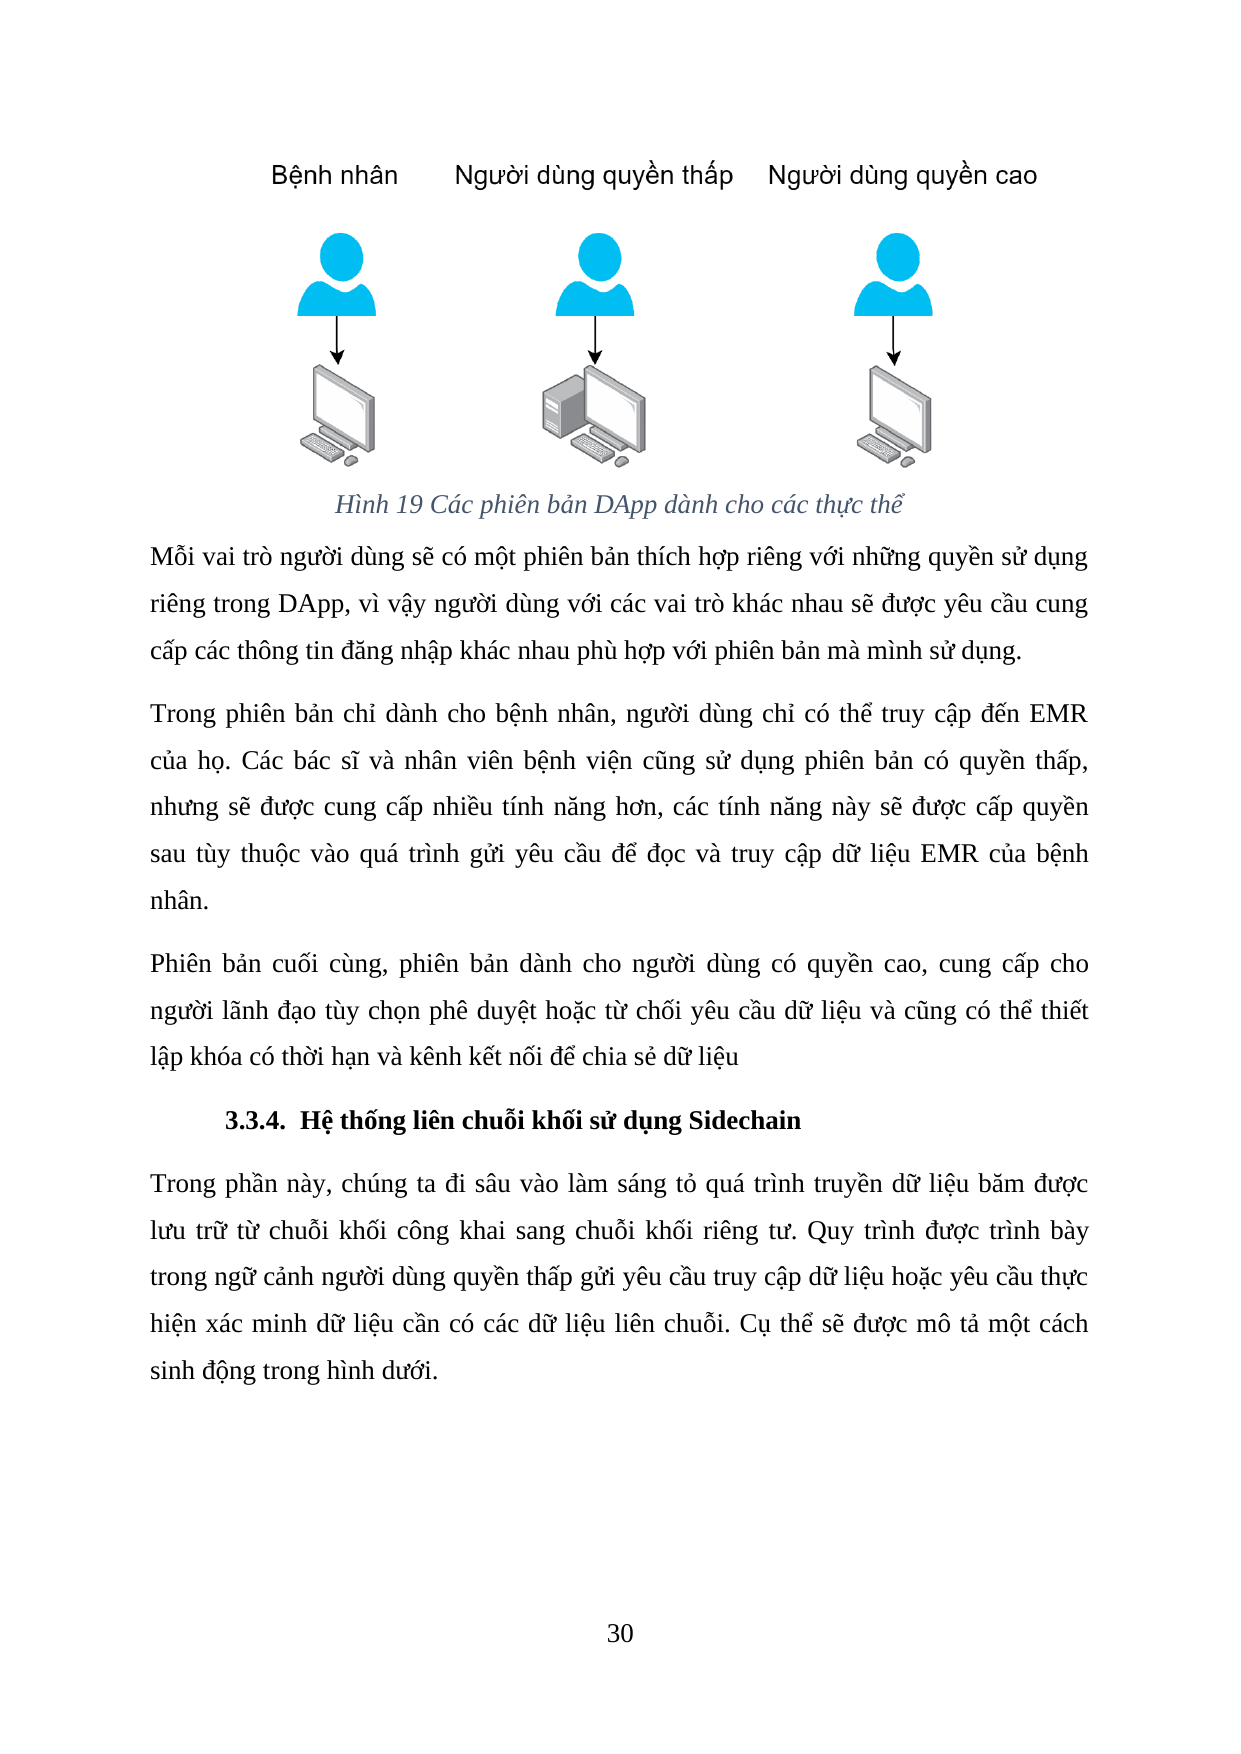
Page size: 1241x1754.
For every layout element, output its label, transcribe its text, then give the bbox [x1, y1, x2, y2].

text Trong phiên bản chỉ dành cho bệnh nhân, người dùng chỉ có thể truy cập đến EMR của họ. Các bác sĩ và nhân viên bệnh viện cũng sử dụng phiên bản có quyền thấp, nhưng sẽ được cung cấp nhiều tính năng hơn, các tính năng này sẽ được cấp quyền sau tùy thuộc vào quá trình gửi yêu cầu để đọc và truy cập dữ liệu EMR của bệnh nhân. [150, 697, 1090, 915]
list Hệ thống liên chuỗi khối sử dụng Sidechain [225, 1104, 1090, 1135]
text Phiên bản cuối cùng, phiên bản dành cho người dùng có quyền cao, cung cấp cho người lãnh đạo tùy chọn phê duyệt hoặc từ chối yêu cầu dữ liệu và cũng có thể thiết lập khóa có thời hạn và kênh kết nối để chia sẻ dữ liệu [150, 947, 1090, 1072]
picture [189, 150, 1051, 470]
text Trong phần này, chúng ta đi sâu vào làm sáng tỏ quá trình truyền dữ liệu băm được lưu trữ từ chuỗi khối công khai sang chuỗi khối riêng tư. Quy trình được trình bày trong ngữ cảnh người dùng quyền thấp gửi yêu cầu truy cập dữ liệu hoặc yêu cầu thực hiện xác minh dữ liệu cần có các dữ liệu liên chuỗi. Cụ thể sẽ được mô tả một cách sinh động trong hình dưới. [150, 1167, 1090, 1385]
text Mỗi vai trò người dùng sẽ có một phiên bản thích hợp riêng với những quyền sử dụng riêng trong DApp, vì vậy người dùng với các vai trò khác nhau sẽ được yêu cầu cung cấp các thông tin đăng nhập khác nhau phù hợp với phiên bản mà mình sử dụng. [150, 541, 1090, 665]
